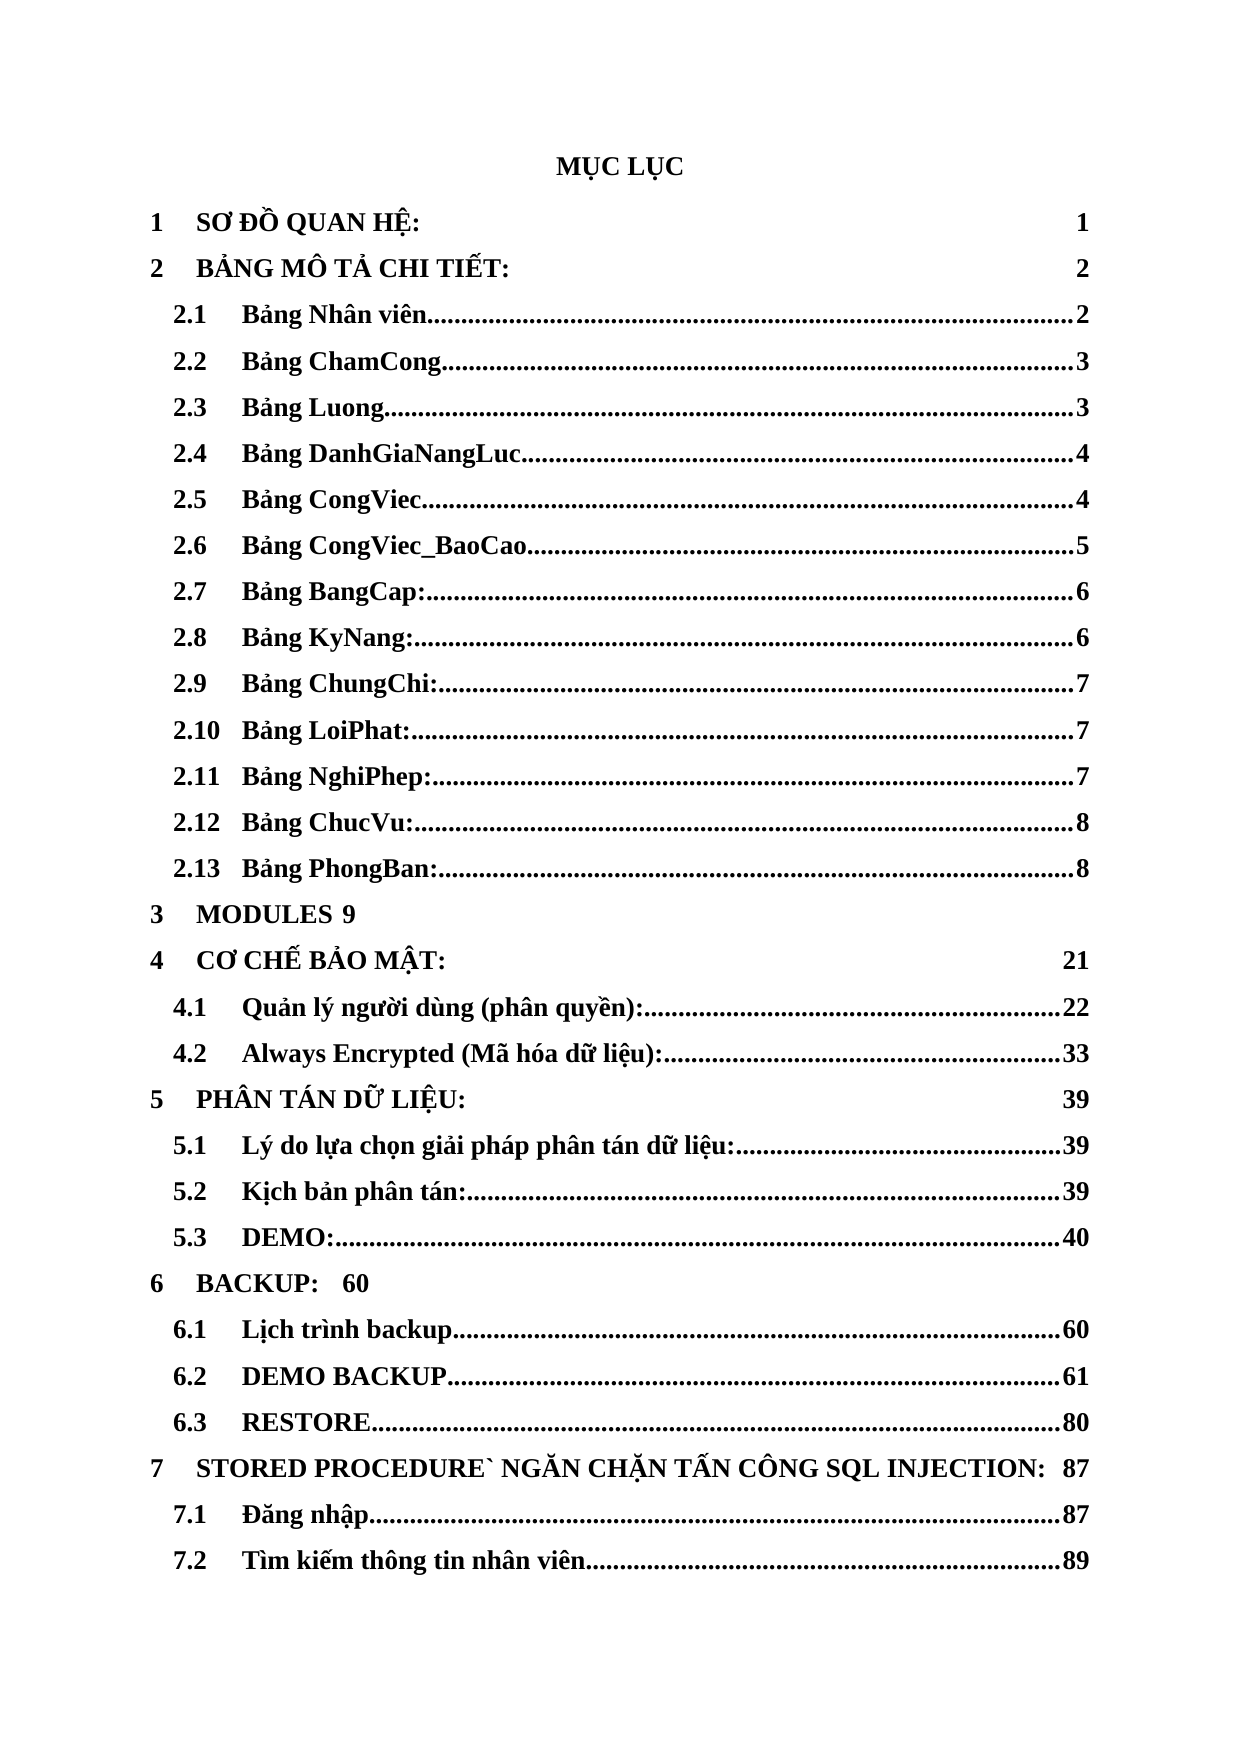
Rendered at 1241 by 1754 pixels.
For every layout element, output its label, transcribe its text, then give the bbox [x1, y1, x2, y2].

text MỤC LỤC [150, 150, 1090, 181]
